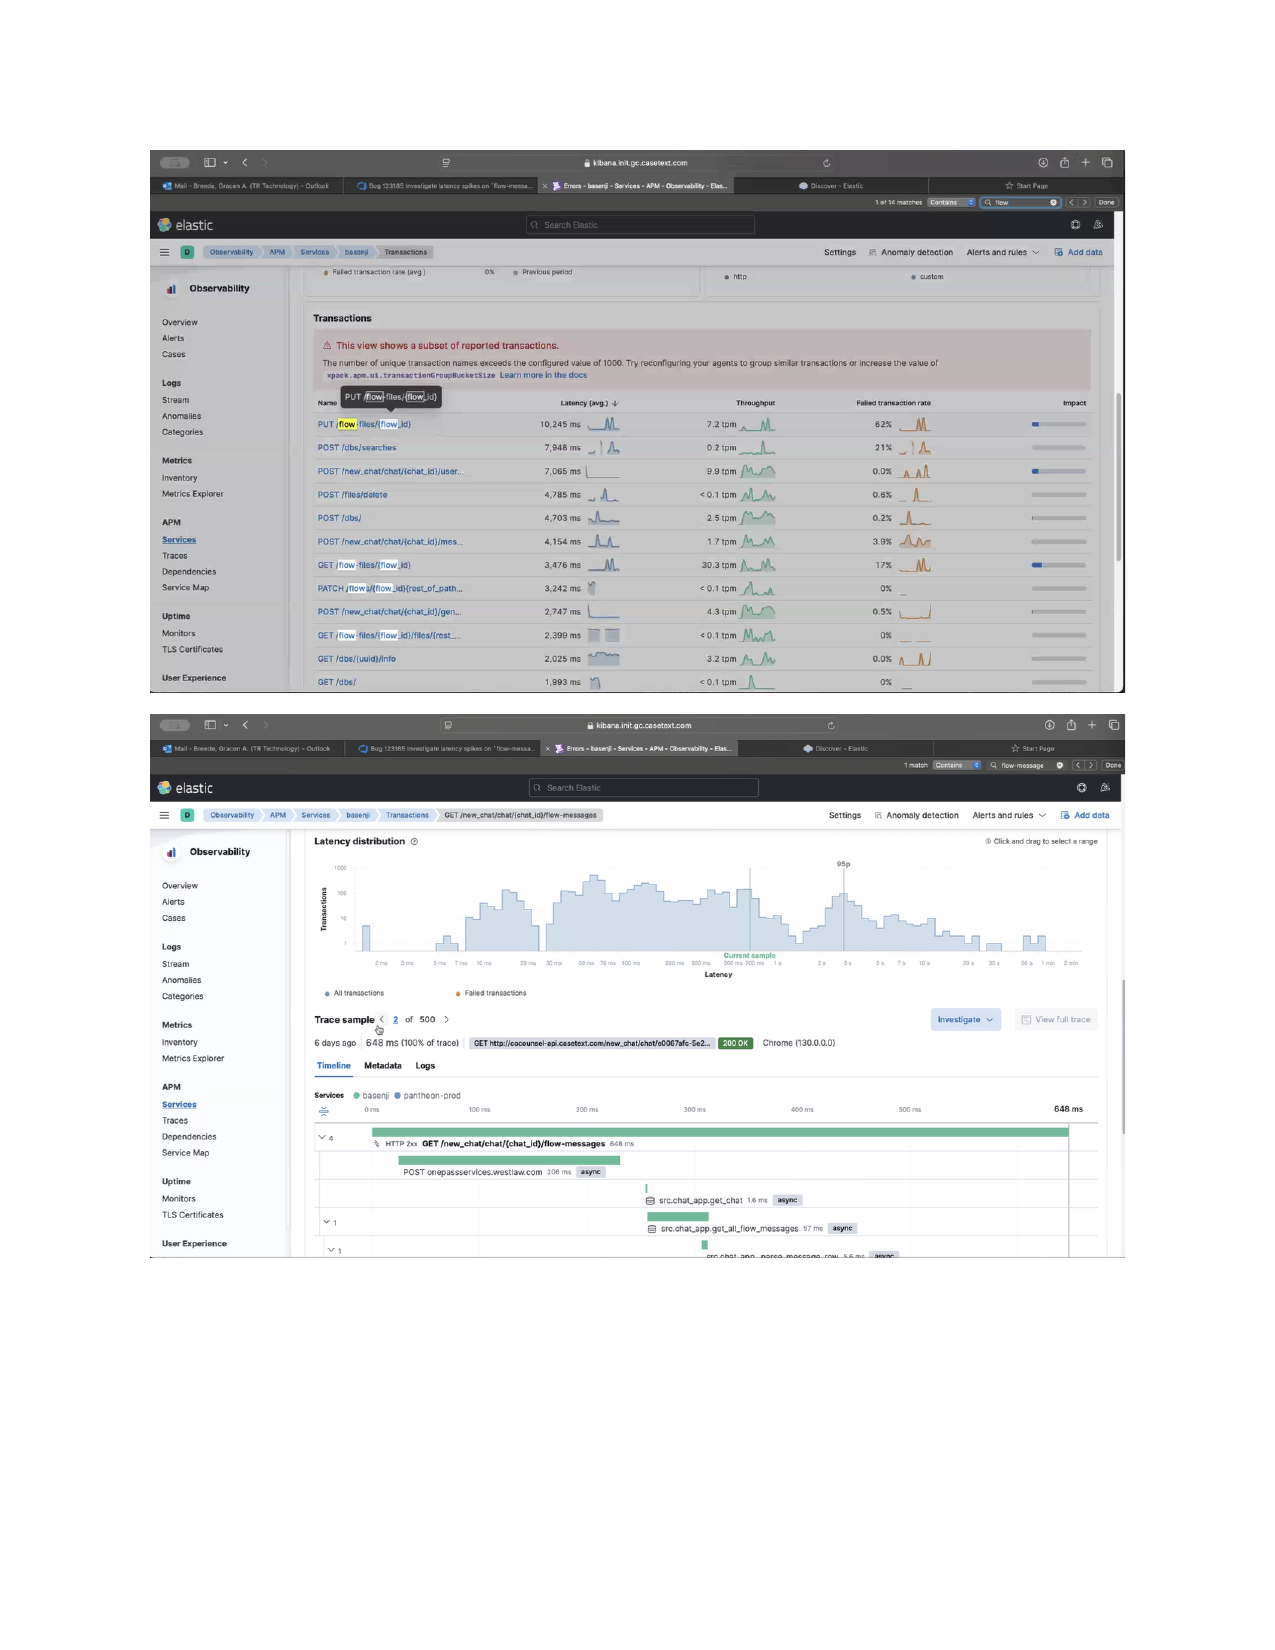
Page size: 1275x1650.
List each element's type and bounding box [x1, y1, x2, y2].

picture [150, 150, 1125, 693]
picture [150, 714, 1125, 1258]
